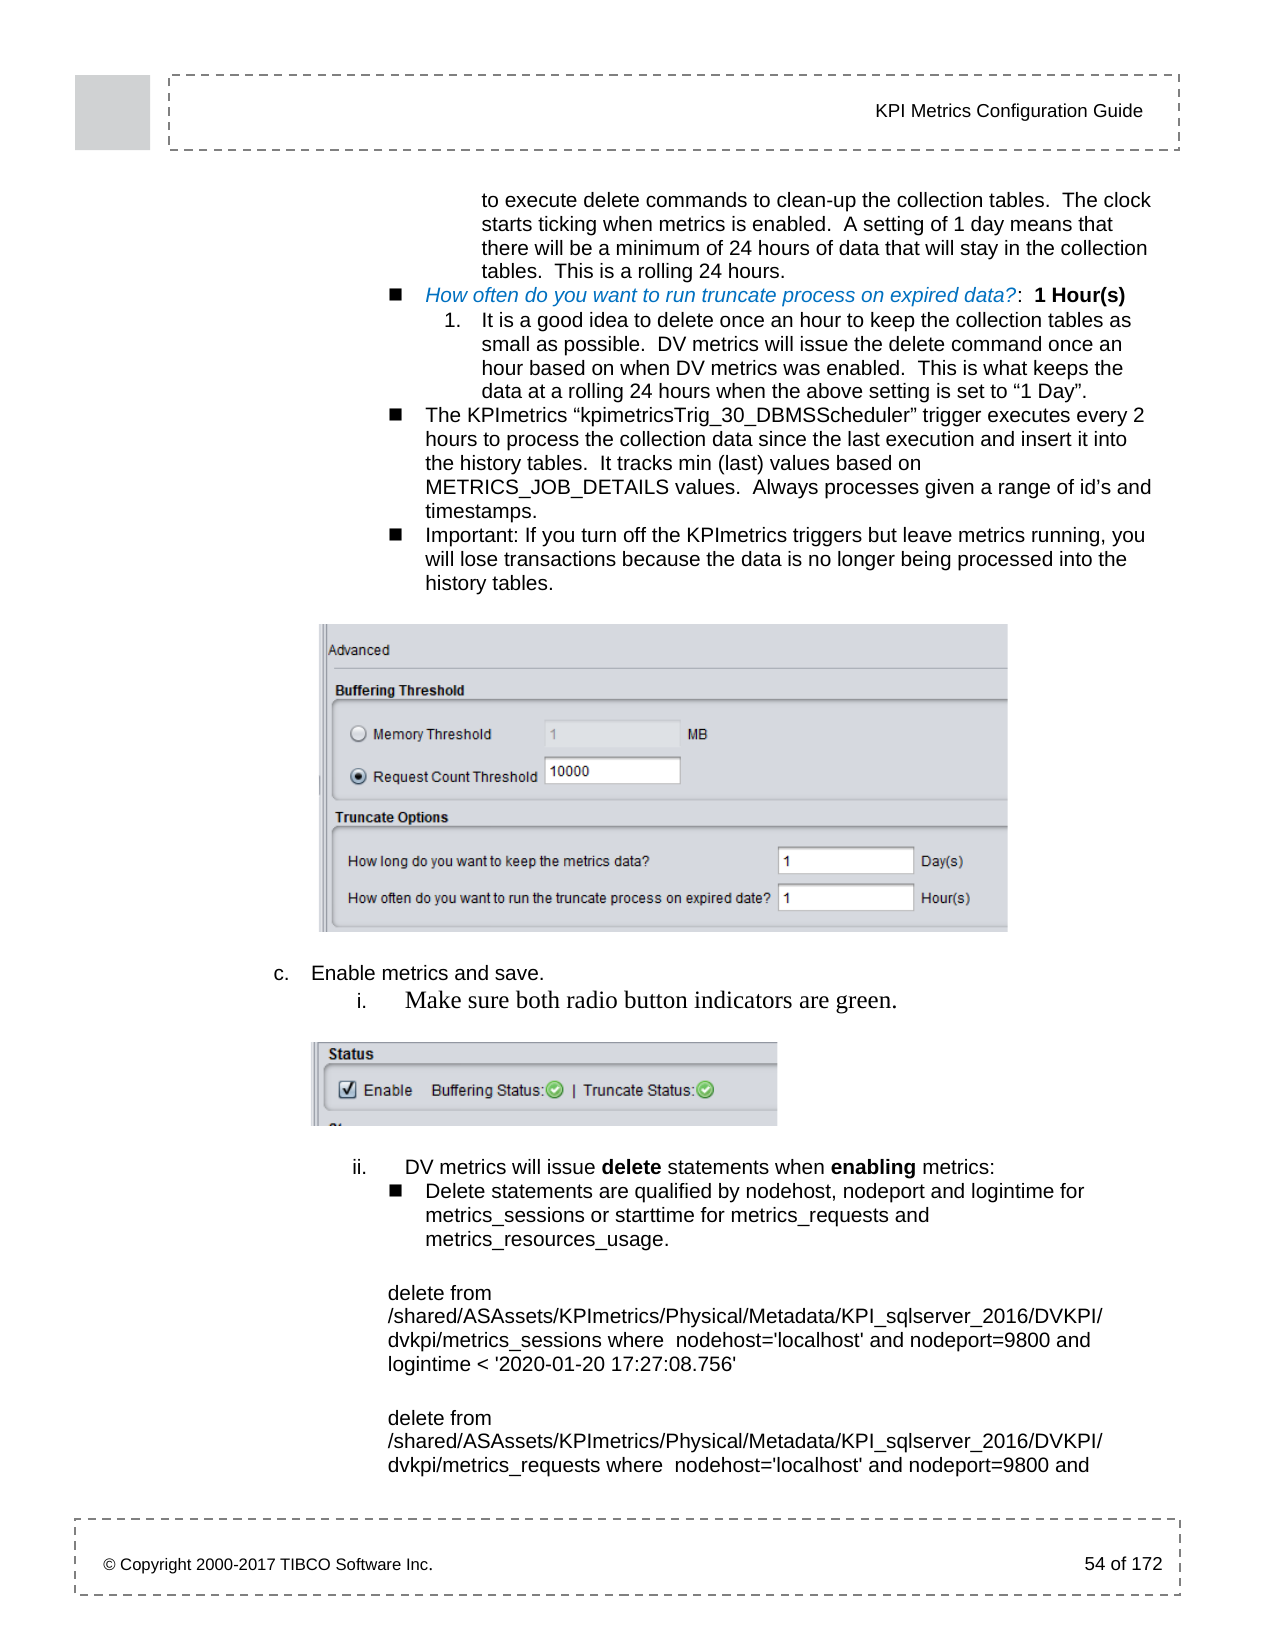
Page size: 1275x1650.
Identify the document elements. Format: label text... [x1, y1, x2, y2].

list Important: If you turn off the KPImetrics triggers but leave metrics running, you will lose transactions because the data is no longer being processed into the history tables. [388, 523, 1162, 595]
list Delete statements are qualified by nodehost, nodeport and logintime for metrics_sessions or starttime for metrics_requests and metrics_resources_usage. [388, 1179, 1162, 1251]
list How often do you want to run truncate process on expired data?: 1 Hour(s) [388, 283, 1162, 307]
picture [310, 1042, 778, 1126]
picture [318, 624, 1008, 932]
text delete from /shared/ASAssets/KPImetrics/Physical/Metadata/KPI_sqlserver_2016/DVKPI/dvkpi/metrics_sessions where nodehost='localhost' and nodeport=9800 and logintime < '2020-01-20 17:27:08.756' [388, 1280, 1162, 1376]
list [444, 187, 1162, 283]
list DV metrics will issue delete statements when enabling metrics: [367, 1155, 1162, 1179]
list Make sure both radio button indicators are green. [367, 985, 1162, 1013]
list It is a good idea to delete once an hour to keep the collection tables as small as possible. DV metrics will issue the delete command once an hour based on when DV metrics was enabled. This is what keeps the data at a rolling 24 hours when the above setting is set to “1 Day”. [444, 307, 1162, 403]
list Enable metrics and save. [273, 961, 1162, 985]
list The KPImetrics “kpimetricsTrig_30_DBMSScheduler” trigger executes every 2 hours to process the collection data since the last execution and insert it into the history tables. It tracks min (last) values based on METRICS_JOB_DETAILS values. Always processes given a range of id’s and timestamps. [388, 403, 1162, 523]
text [388, 1405, 1162, 1477]
